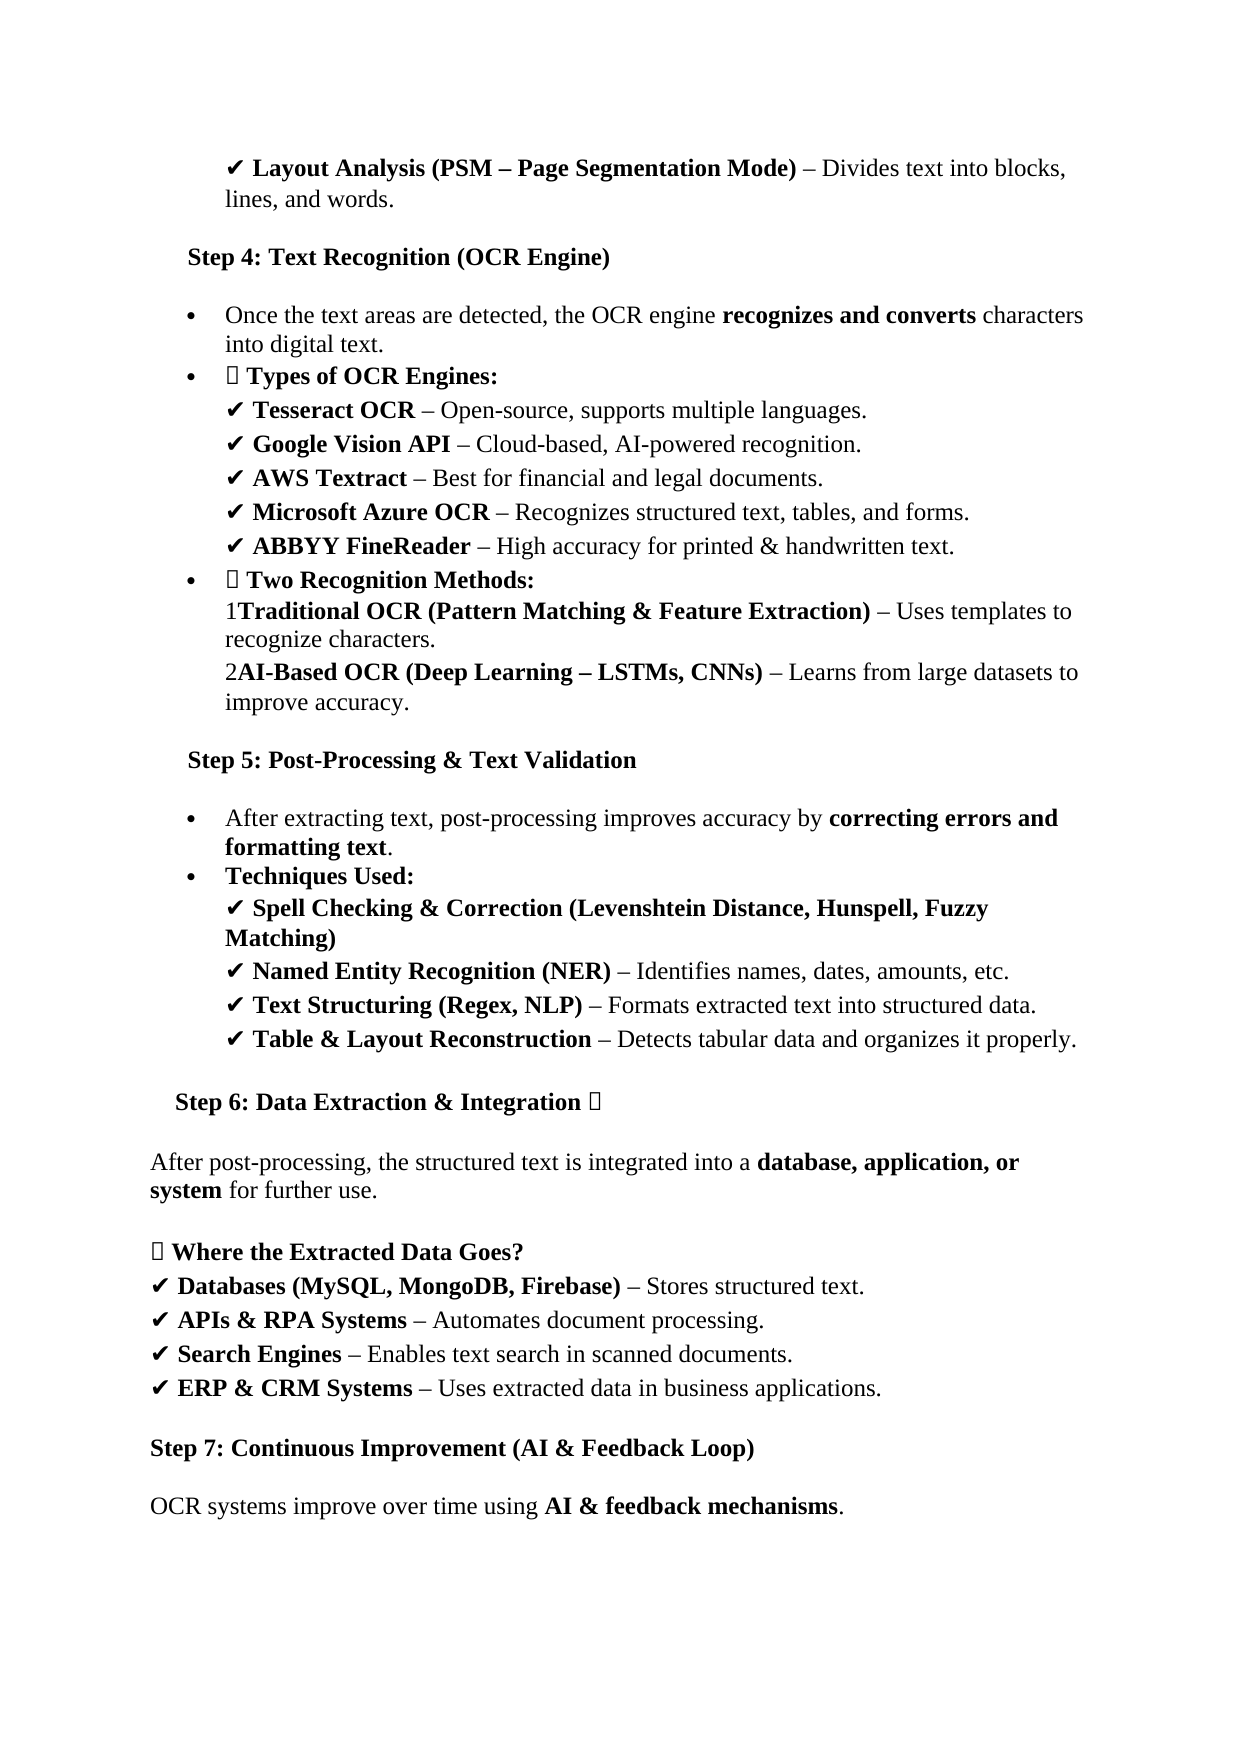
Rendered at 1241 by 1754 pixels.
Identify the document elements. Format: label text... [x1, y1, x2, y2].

list ✅ Two Recognition Methods: 1️Traditional OCR (Pattern Matching & Feature Extraction) – Uses templates to recognize characters. 2️AI-Based OCR (Deep Learning – LSTMs, CNNs) – Learns from large datasets to improve accuracy. [187, 562, 1090, 716]
text ✅ Where the Extracted Data Goes? ✔ Databases (MySQL, MongoDB, Firebase) – Stores structured text. ✔ APIs & RPA Systems – Automates document processing. ✔ Search Engines – Enables text search in scanned documents. ✔ ERP & CRM Systems – Uses extracted data in business applications. [150, 1233, 1090, 1404]
list After extracting text, post-processing improves accuracy by correcting errors and formatting text. [187, 803, 1090, 861]
text Step 4: Text Recognition (OCR Engine) [187, 242, 1090, 271]
text Step 5: Post-Processing & Text Validation [187, 745, 1090, 774]
list Techniques Used: ✔ Spell Checking & Correction (Levenshtein Distance, Hunspell, Fuzzy Matching) ✔ Named Entity Recognition (NER) – Identifies names, dates, amounts, etc. ✔ Text Structuring (Regex, NLP) – Formats extracted text into structured data. ✔ Table & Layout Reconstruction – Detects tabular data and organizes it properly. [187, 861, 1090, 1054]
text Step 6: Data Extraction & Integration 🔗 [150, 1084, 1090, 1118]
text Step 7: Continuous Improvement (AI & Feedback Loop) [150, 1433, 1090, 1462]
text After post-processing, the structured text is integrated into a database, application, or system for further use. [150, 1147, 1090, 1204]
list ✅ Types of OCR Engines: ✔ Tesseract OCR – Open-source, supports multiple languages. ✔ Google Vision API – Cloud-based, AI-powered recognition. ✔ AWS Textract – Best for financial and legal documents. ✔ Microsoft Azure OCR – Recognizes structured text, tables, and forms. ✔ ABBYY FineReader – High accuracy for printed & handwritten text. [187, 357, 1090, 562]
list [187, 150, 1090, 213]
text OCR systems improve over time using AI & feedback mechanisms. [150, 1491, 1090, 1520]
list Once the text areas are detected, the OCR engine recognizes and converts characters into digital text. [187, 300, 1090, 357]
